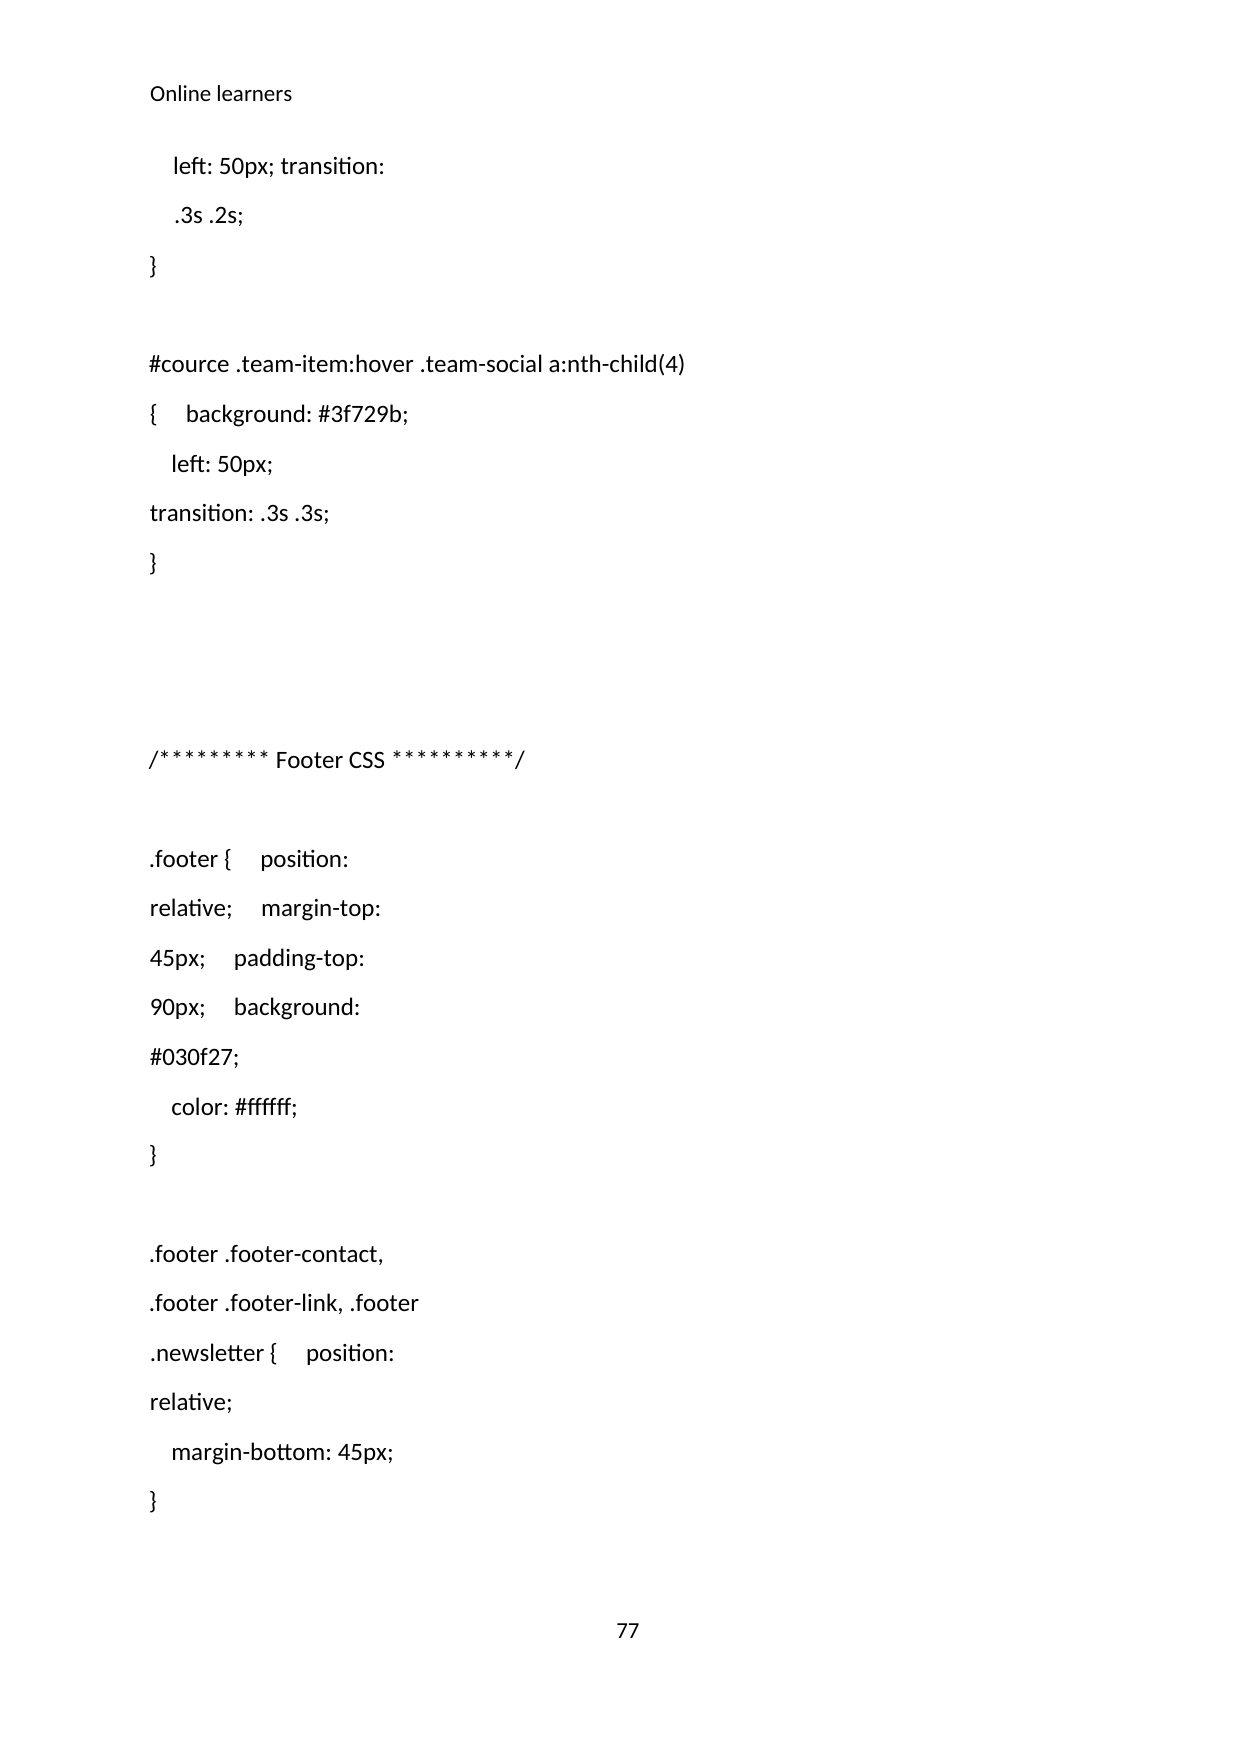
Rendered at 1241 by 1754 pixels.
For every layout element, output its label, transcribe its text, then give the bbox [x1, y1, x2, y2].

text margin-bottom: 45px; [148, 1436, 1106, 1466]
text } [148, 250, 1106, 280]
text /********* Footer CSS **********/ [148, 744, 1106, 775]
text left: 50px; transition: .3s .2s; [173, 150, 386, 230]
text } [148, 1139, 1106, 1170]
text } [148, 547, 1106, 578]
text .footer { position: relative; margin-top: 45px; padding-top: 90px; background: #030f27; [148, 843, 395, 1071]
text #cource .team-item:hover .team-social a:nth-child(4) { background: #3f729b; [148, 348, 834, 428]
text .footer .footer-link, .footer .newsletter { position: relative; [148, 1287, 421, 1417]
text .footer .footer-contact, [148, 1238, 1106, 1269]
text } [148, 1485, 1106, 1515]
text color: #ffffff; [148, 1091, 1106, 1121]
text left: 50px; transition: .3s .3s; [148, 448, 386, 528]
